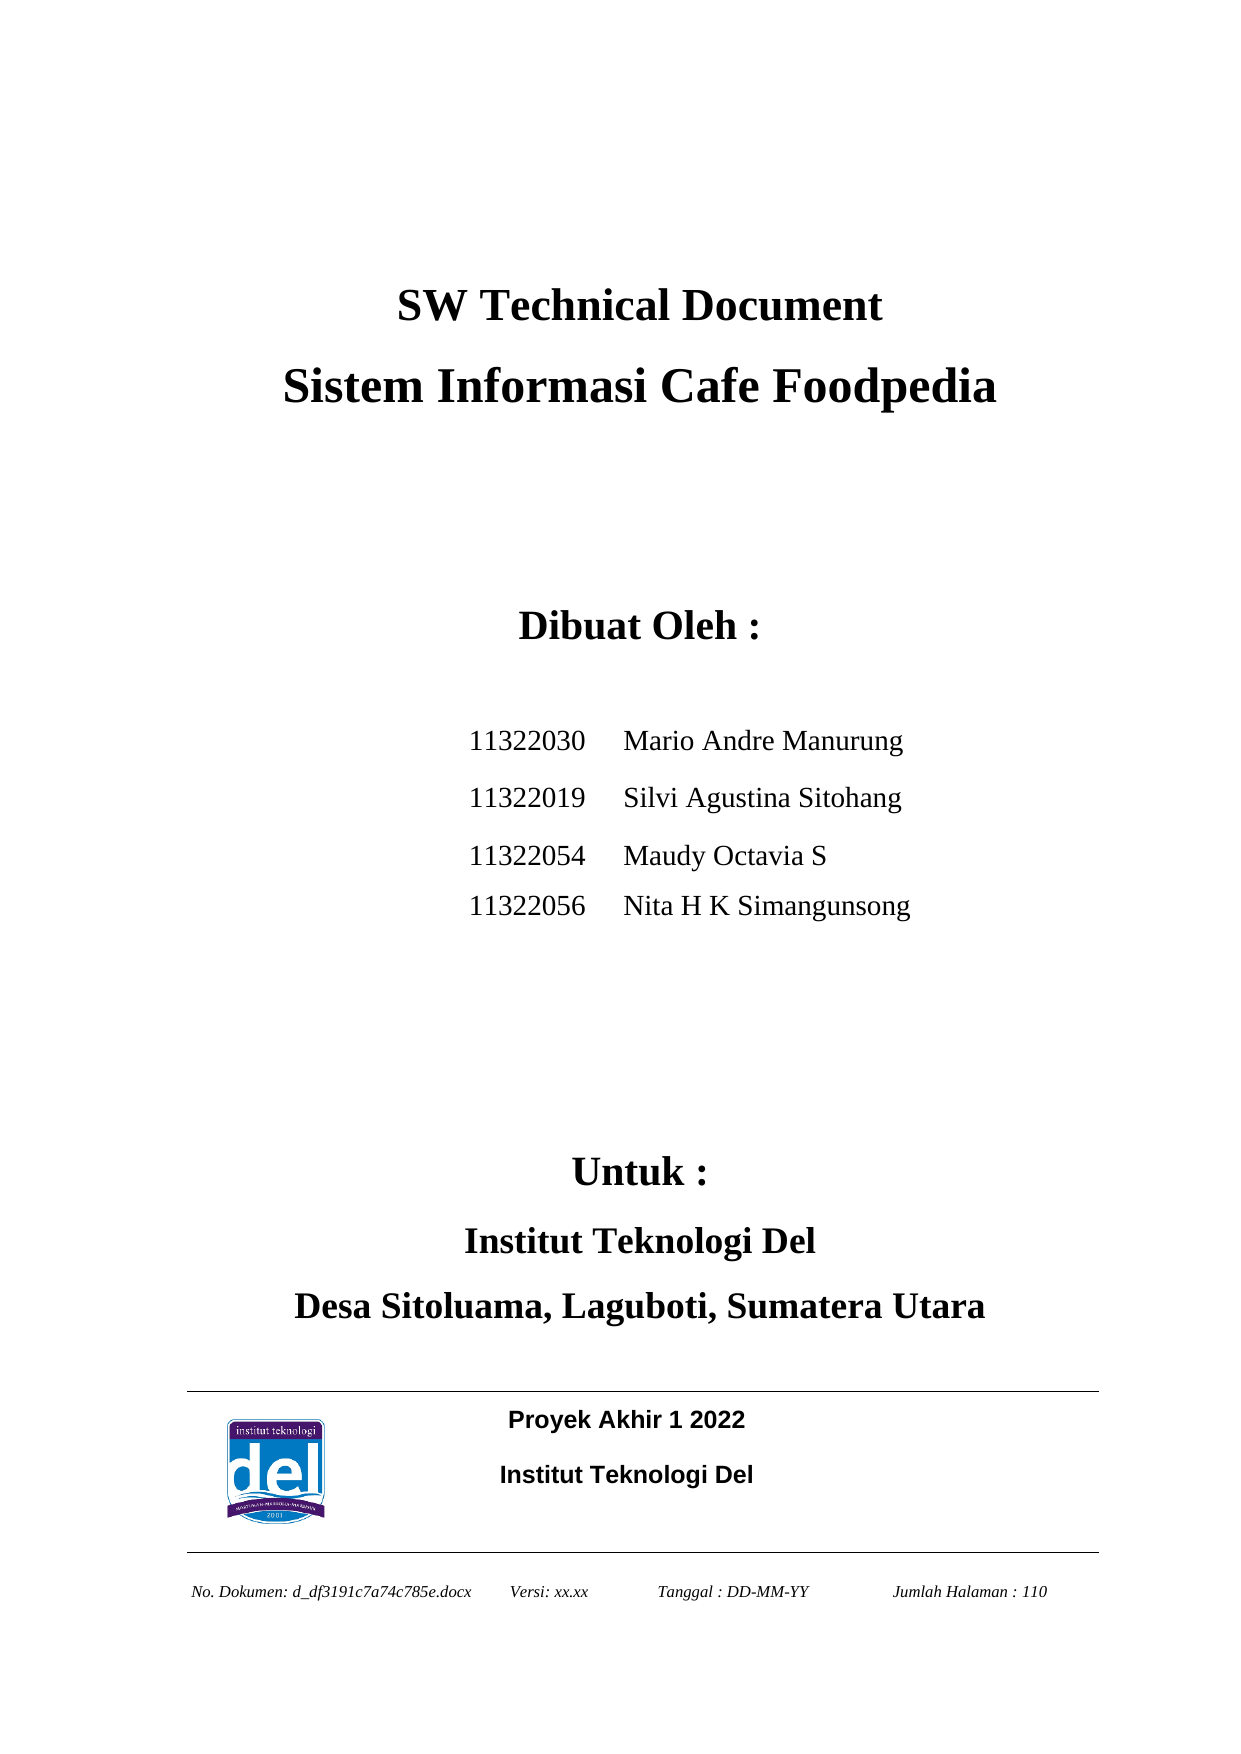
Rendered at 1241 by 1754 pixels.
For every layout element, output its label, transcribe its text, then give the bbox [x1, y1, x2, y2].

table_cell Silvi Agustina Sitohang [612, 780, 930, 838]
table_header [187, 1392, 361, 1552]
table_header [893, 1392, 1098, 1552]
title Dibuat Oleh : [187, 601, 1092, 648]
title Sistem Informasi Cafe Foodpedia [187, 356, 1092, 414]
table_cell Tanggal : DD-MM-YY [646, 1553, 881, 1601]
table_cell Versi: xx.xx [498, 1553, 646, 1601]
subtitle Institut Teknologi Del [187, 1219, 1092, 1262]
subtitle Desa Sitoluama, Laguboti, Sumatera Utara [187, 1283, 1092, 1326]
table_cell No. Dokumen: SW-PA1-06-2023 [180, 1552, 498, 1601]
title SW Technical Document [187, 277, 1092, 330]
title Untuk : [187, 1147, 1092, 1195]
table_cell 11322054 11322056 [442, 838, 612, 946]
table_cell 11322019 [442, 780, 612, 838]
table_cell Jumlah Halaman : 75 [881, 1553, 1098, 1601]
table_header Mario Andre Manurung [612, 723, 930, 780]
table_cell Maudy Octavia S Nita H K Simangunsong [612, 838, 930, 946]
picture [221, 1417, 327, 1524]
table_header Proyek Akhir 1 2022 Institut Teknologi Del [361, 1392, 892, 1552]
table_header 11322030 [442, 723, 612, 780]
